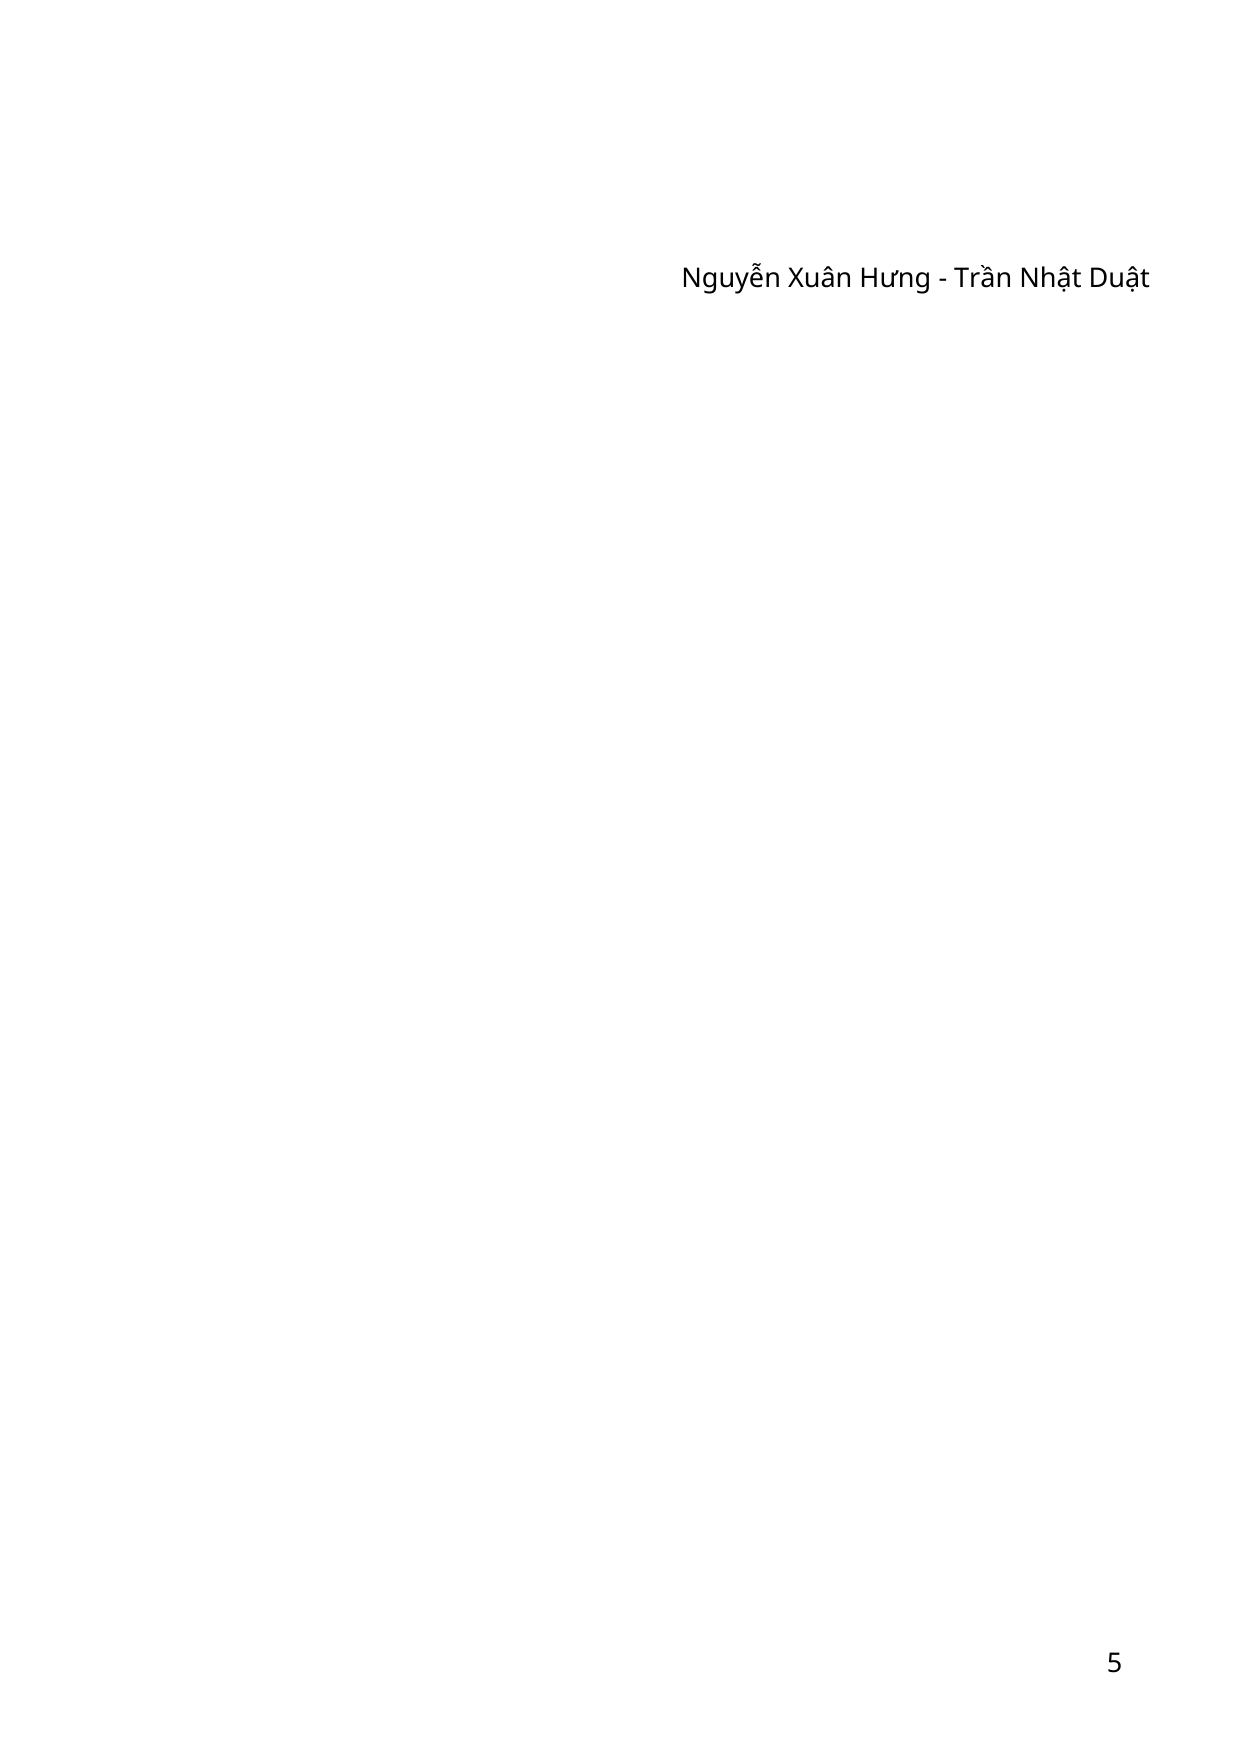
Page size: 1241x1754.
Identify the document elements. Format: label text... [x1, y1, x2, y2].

text Nguyễn Xuân Hưng - Trần Nhật Duật [207, 258, 1122, 295]
